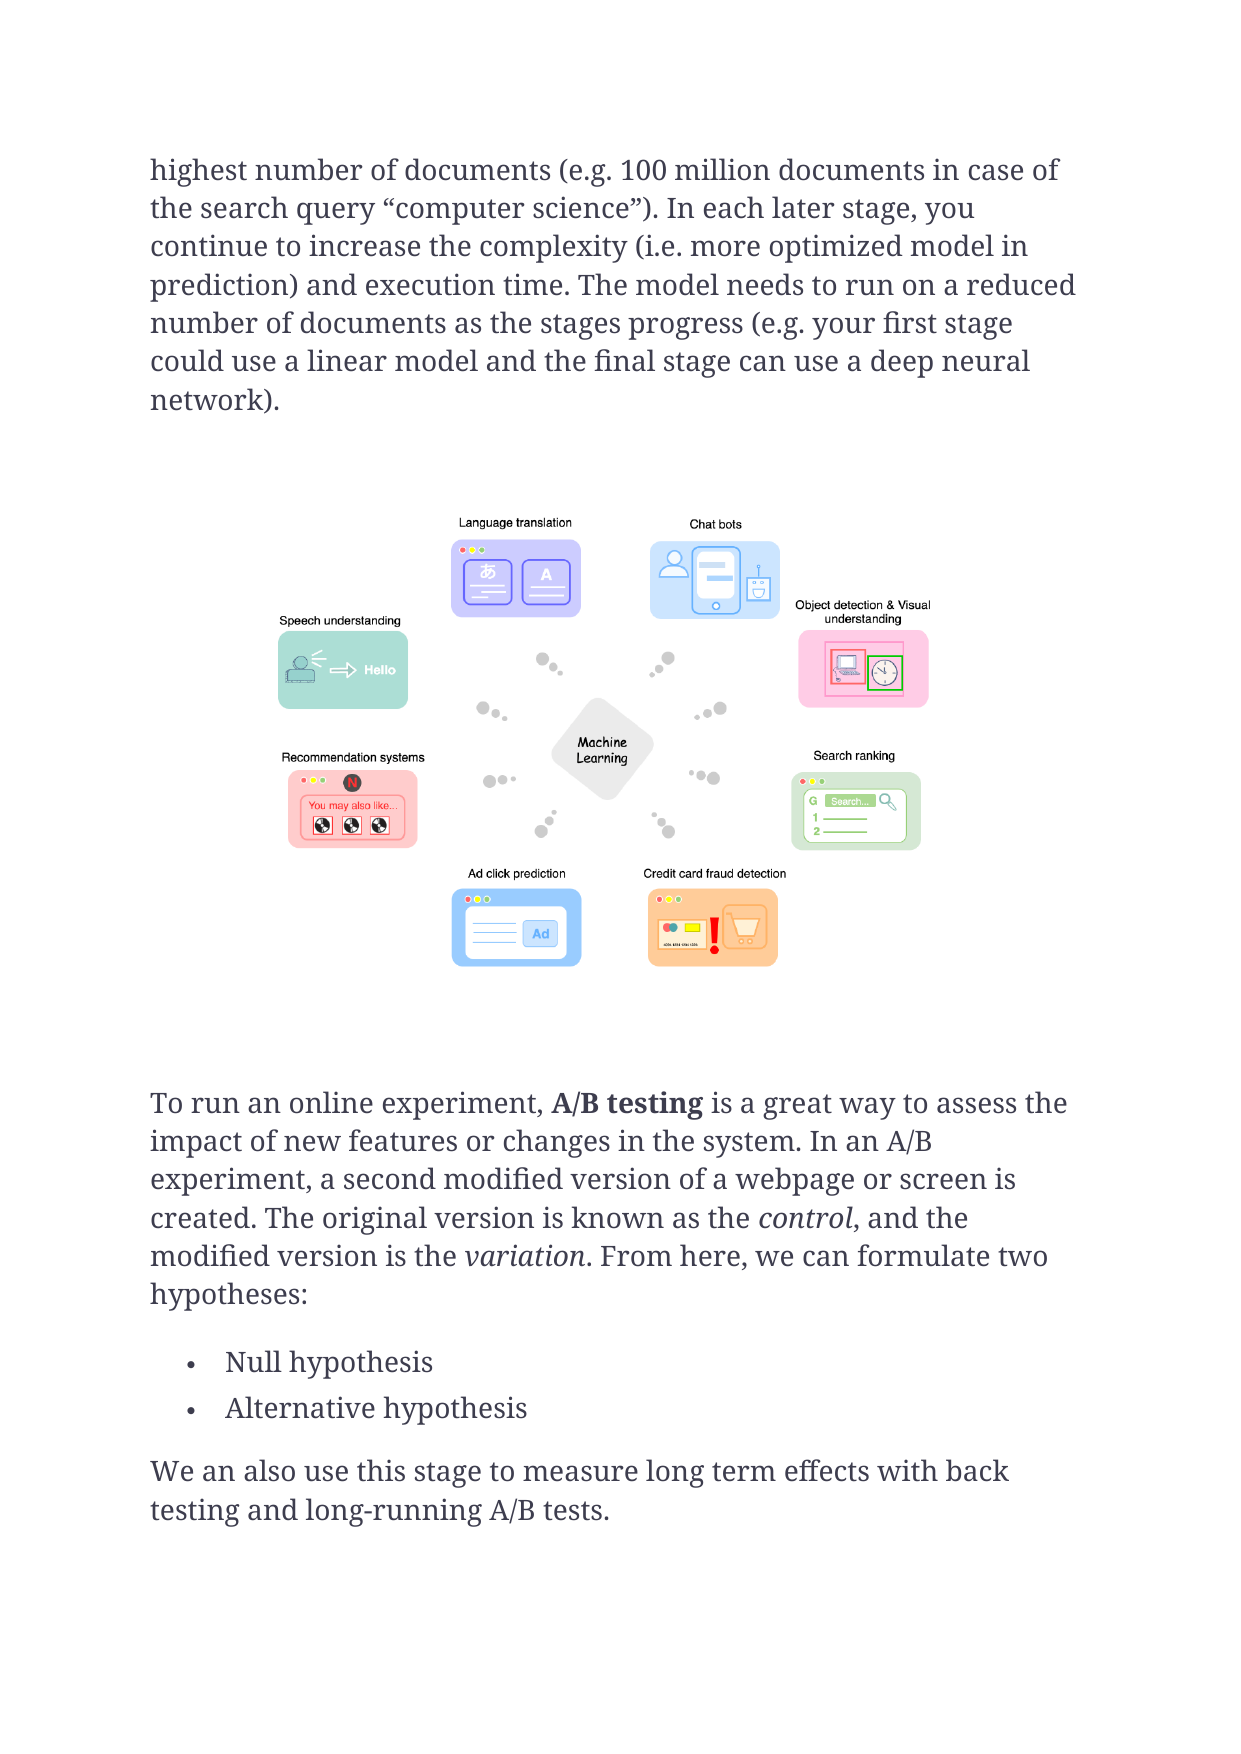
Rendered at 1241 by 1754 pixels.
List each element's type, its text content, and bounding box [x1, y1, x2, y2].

text We an also use this stage to measure long term effects with back testing and long-running A/B tests. [150, 1452, 1090, 1528]
picture [150, 490, 1091, 1009]
list Alternative hypothesis [187, 1388, 1090, 1427]
list Null hypothesis [187, 1342, 1090, 1380]
text To run an online experiment, A/B testing is a great way to assess the impact of new features or changes in the system. In an A/B experiment, a second modified version of a webpage or screen is created. The original version is known as the control, and the modified version is the variation. From here, we can formulate two hypotheses: [150, 1083, 1090, 1313]
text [150, 150, 1090, 418]
